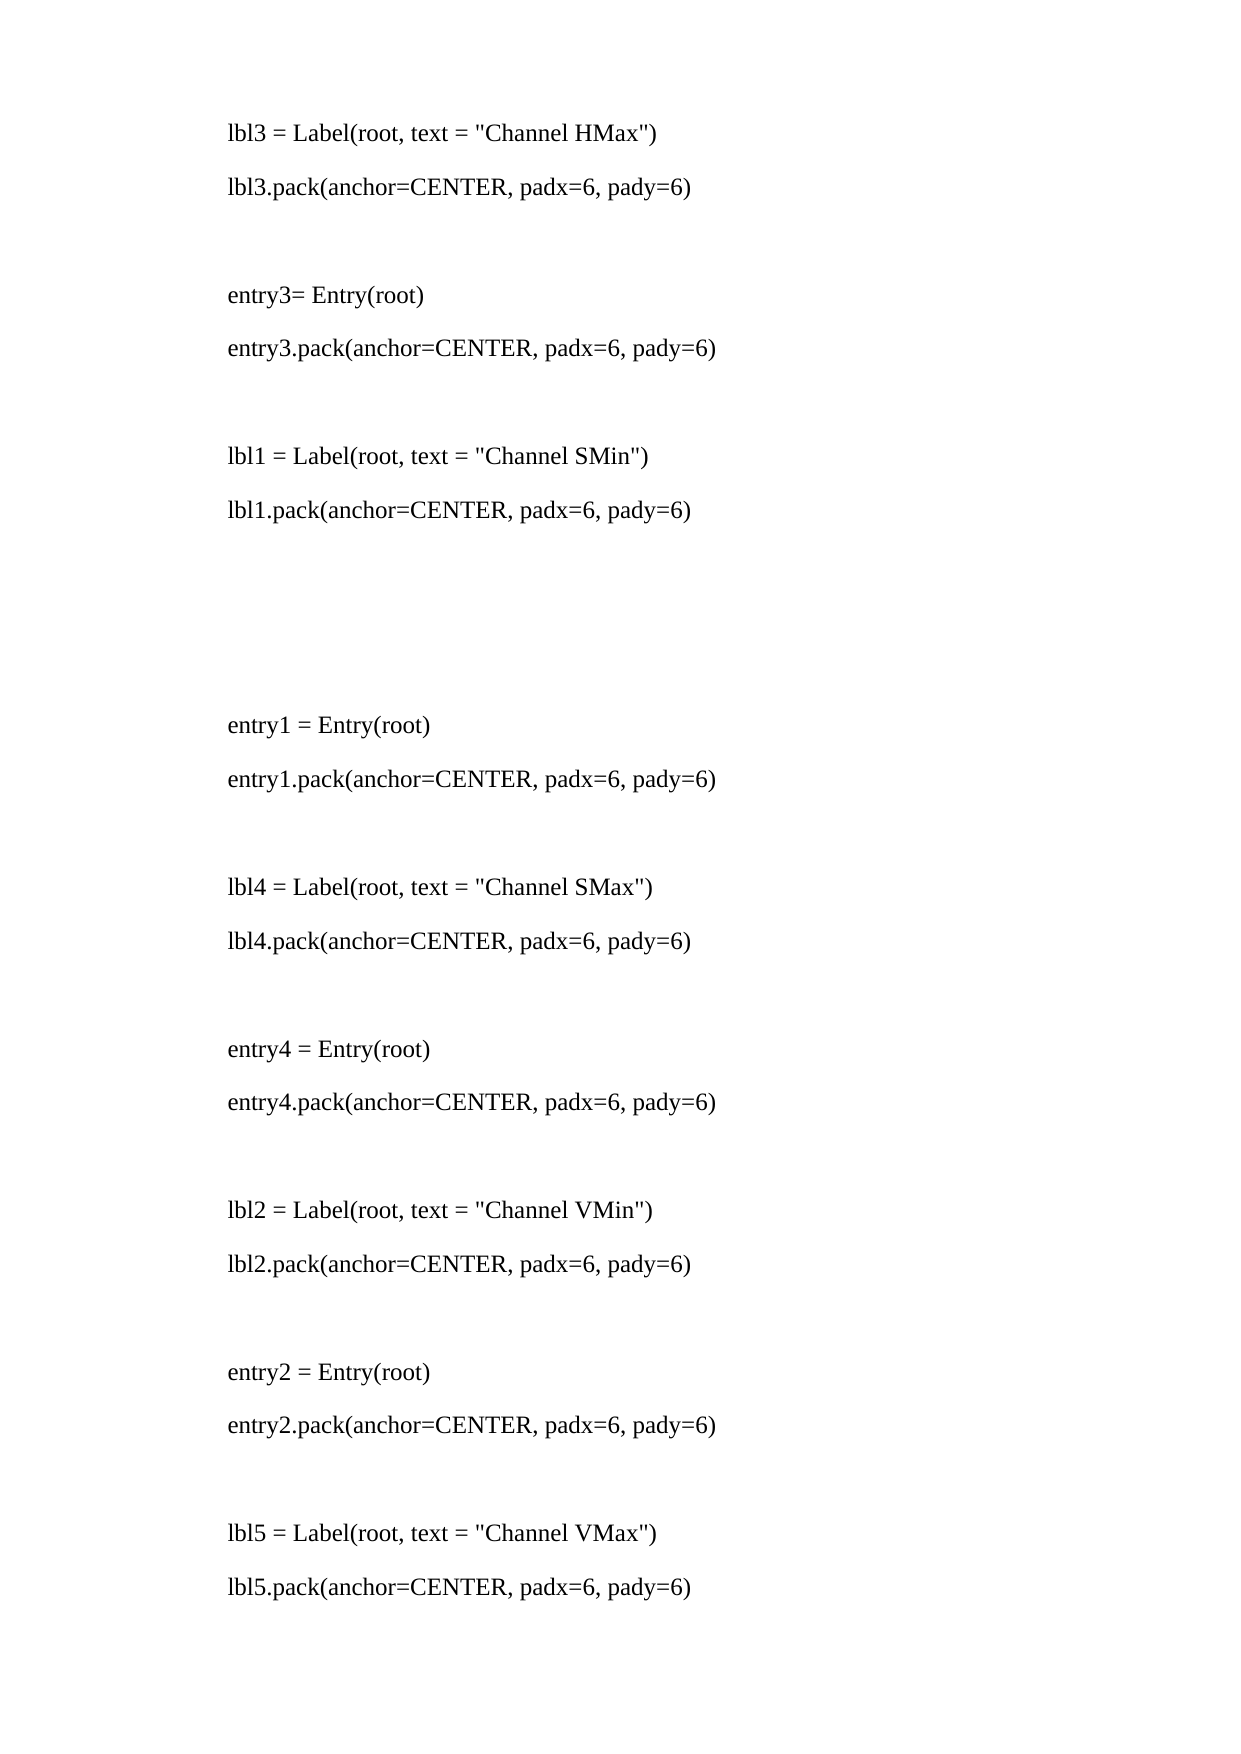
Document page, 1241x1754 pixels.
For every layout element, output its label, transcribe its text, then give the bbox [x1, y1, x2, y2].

text entry2 = Entry(root) [177, 1357, 1152, 1386]
text entry4 = Entry(root) [177, 1034, 1152, 1062]
text entry4.pack(anchor=CENTER, padx=6, pady=6) [177, 1087, 1152, 1116]
text entry1.pack(anchor=CENTER, padx=6, pady=6) [177, 764, 1152, 793]
text lbl3 = Label(root, text = "Channel HMax") [177, 118, 1152, 147]
text lbl4 = Label(root, text = "Channel SMax") [177, 872, 1152, 901]
text lbl2 = Label(root, text = "Channel VMin") [177, 1195, 1152, 1224]
text entry1 = Entry(root) [177, 711, 1152, 739]
text lbl2.pack(anchor=CENTER, padx=6, pady=6) [177, 1249, 1152, 1278]
text entry3= Entry(root) [177, 280, 1152, 308]
text lbl3.pack(anchor=CENTER, padx=6, pady=6) [177, 172, 1152, 201]
text entry3.pack(anchor=CENTER, padx=6, pady=6) [177, 333, 1152, 362]
text lbl4.pack(anchor=CENTER, padx=6, pady=6) [177, 926, 1152, 955]
text lbl1.pack(anchor=CENTER, padx=6, pady=6) [177, 495, 1152, 524]
text entry2.pack(anchor=CENTER, padx=6, pady=6) [177, 1411, 1152, 1439]
text lbl5.pack(anchor=CENTER, padx=6, pady=6) [177, 1572, 1152, 1601]
text lbl5 = Label(root, text = "Channel VMax") [177, 1518, 1152, 1547]
text lbl1 = Label(root, text = "Channel SMin") [177, 441, 1152, 470]
